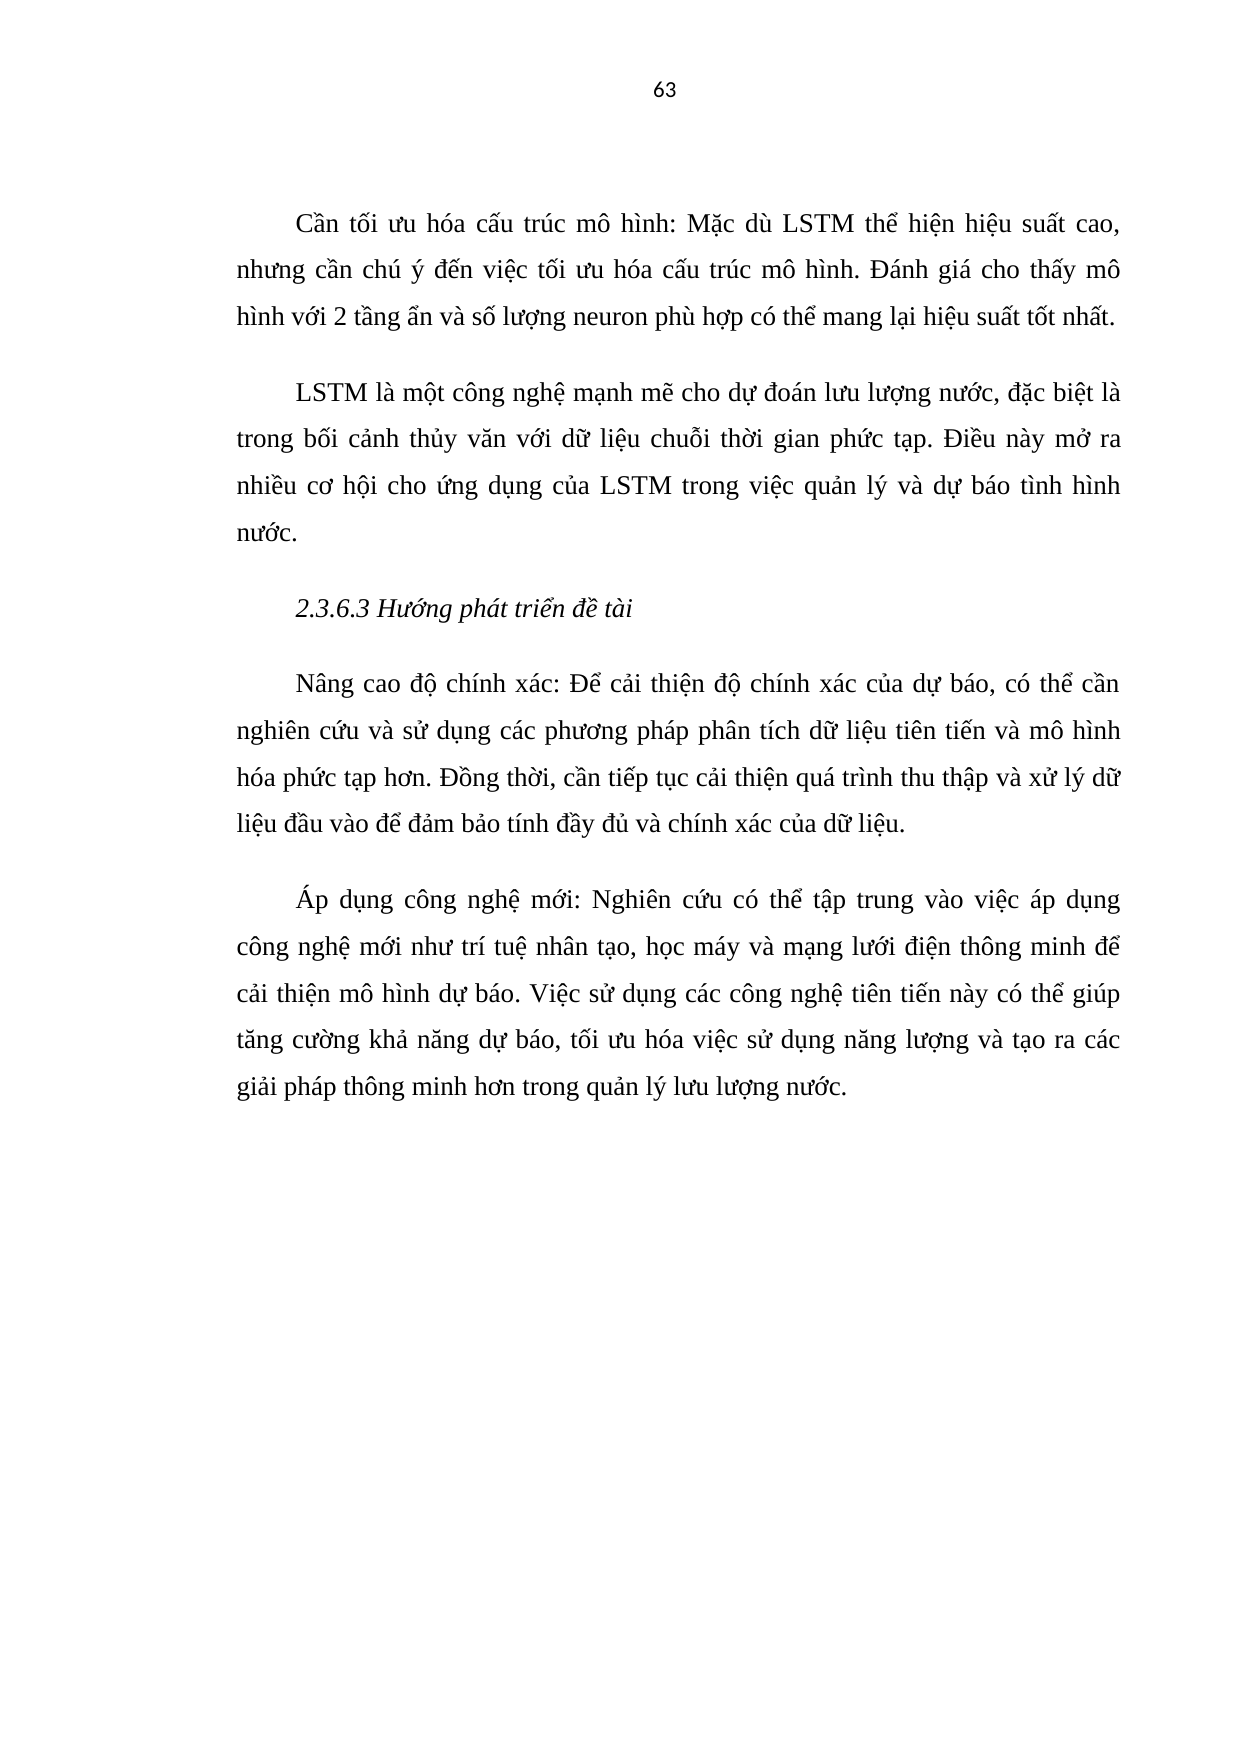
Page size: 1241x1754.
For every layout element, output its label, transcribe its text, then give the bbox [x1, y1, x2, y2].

text Áp dụng công nghệ mới: Nghiên cứu có thể tập trung vào việc áp dụng công nghệ mới như trí tuệ nhân tạo, học máy và mạng lưới điện thông minh để cải thiện mô hình dự báo. Việc sử dụng các công nghệ tiên tiến này có thể giúp tăng cường khả năng dự báo, tối ưu hóa việc sử dụng năng lượng và tạo ra các giải pháp thông minh hơn trong quản lý lưu lượng nước. [236, 883, 1122, 1101]
text Cần tối ưu hóa cấu trúc mô hình: Mặc dù LSTM thể hiện hiệu suất cao, nhưng cần chú ý đến việc tối ưu hóa cấu trúc mô hình. Đánh giá cho thấy mô hình với 2 tầng ẩn và số lượng neuron phù hợp có thể mang lại hiệu suất tốt nhất. [236, 207, 1122, 331]
text 2.3.6.3 Hướng phát triển đề tài [237, 592, 1122, 623]
text LSTM là một công nghệ mạnh mẽ cho dự đoán lưu lượng nước, đặc biệt là trong bối cảnh thủy văn với dữ liệu chuỗi thời gian phức tạp. Điều này mở ra nhiều cơ hội cho ứng dụng của LSTM trong việc quản lý và dự báo tình hình nước. [236, 376, 1122, 547]
text Nâng cao độ chính xác: Để cải thiện độ chính xác của dự báo, có thể cần nghiên cứu và sử dụng các phương pháp phân tích dữ liệu tiên tiến và mô hình hóa phức tạp hơn. Đồng thời, cần tiếp tục cải thiện quá trình thu thập và xử lý dữ liệu đầu vào để đảm bảo tính đầy đủ và chính xác của dữ liệu. [236, 668, 1122, 839]
